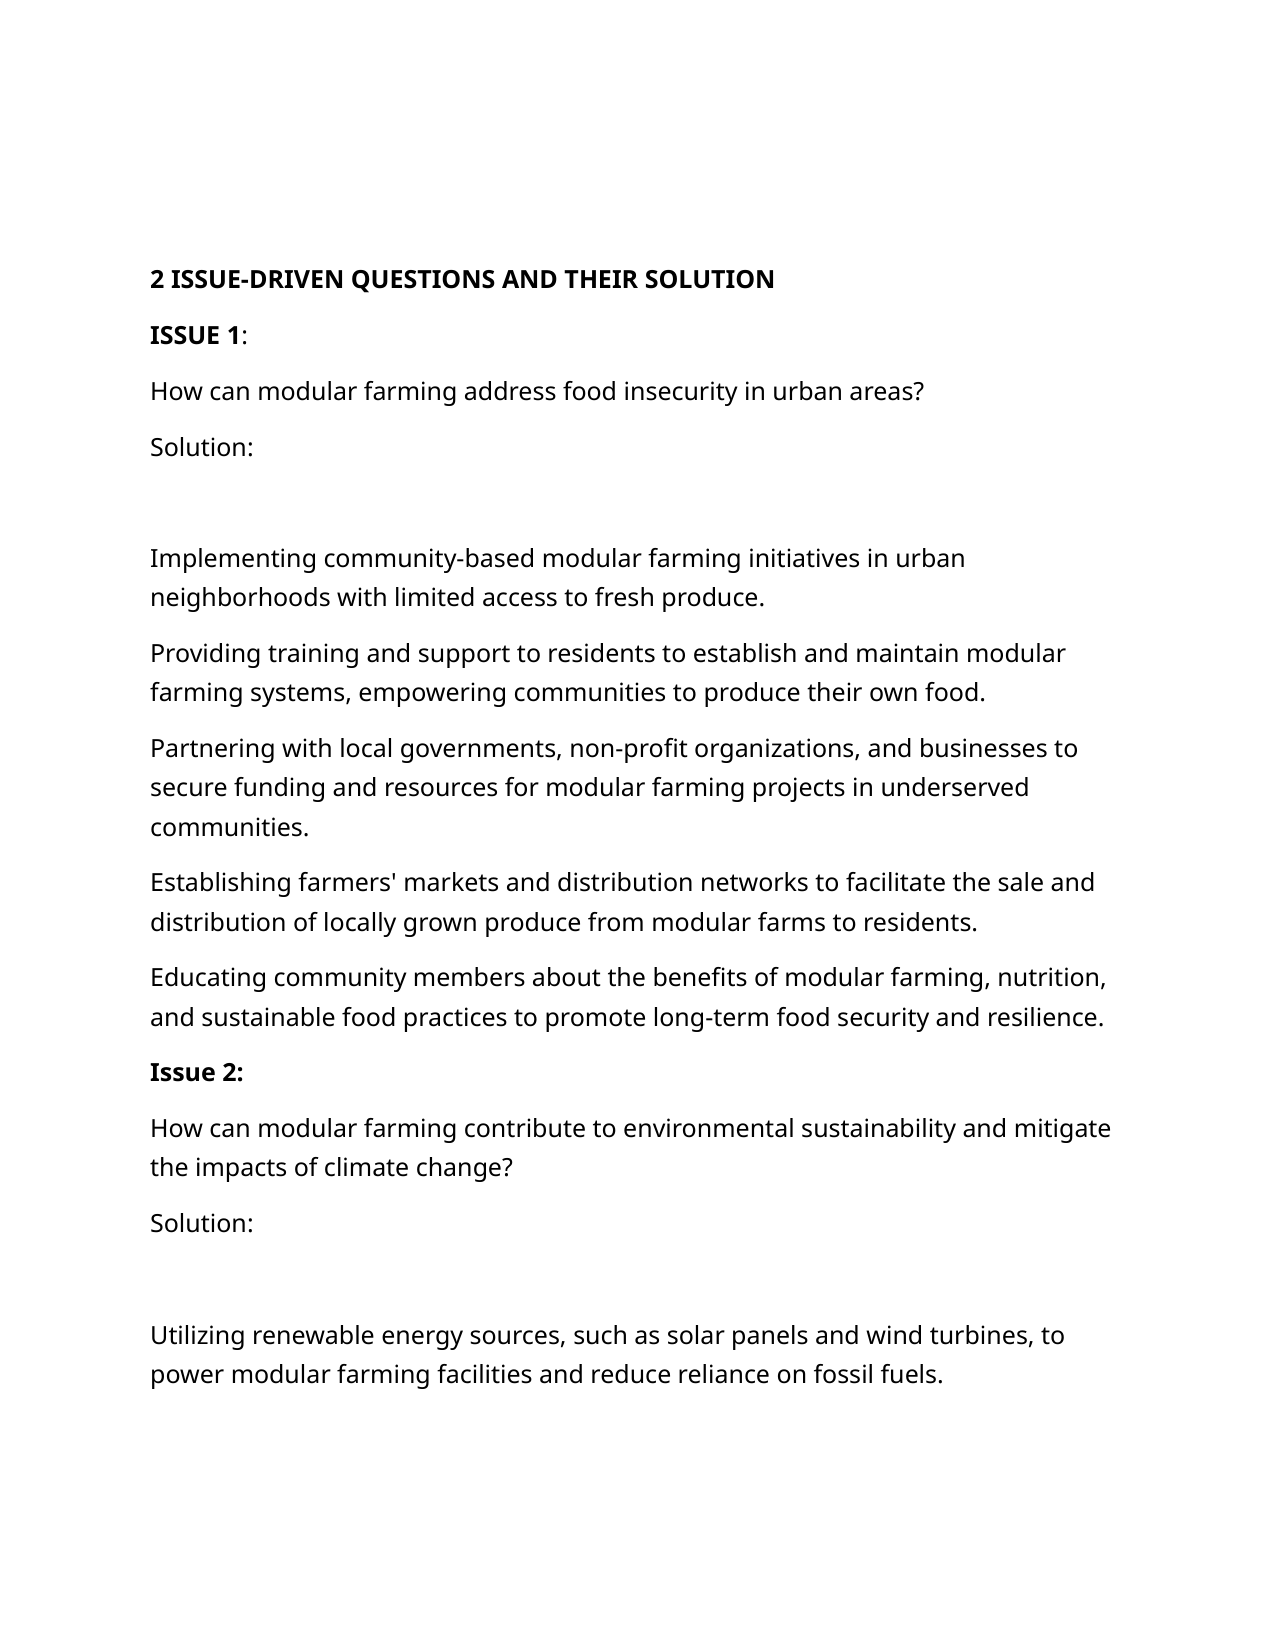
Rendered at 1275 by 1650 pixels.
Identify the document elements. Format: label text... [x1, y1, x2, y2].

text Utilizing renewable energy sources, such as solar panels and wind turbines, to power modular farming facilities and reduce reliance on fossil fuels. [150, 1317, 1125, 1391]
text How can modular farming address food insecurity in urban areas? [150, 373, 1125, 407]
text Issue 2: [150, 1055, 1125, 1089]
text 2 ISSUE-DRIVEN QUESTIONS AND THEIR SOLUTION [150, 262, 1125, 296]
text Implementing community-based modular farming initiatives in urban neighborhoods with limited access to fresh produce. [150, 541, 1125, 614]
text ISSUE 1: [150, 317, 1125, 352]
text Solution: [150, 429, 1125, 463]
text Partnering with local governments, non-profit organizations, and businesses to secure funding and resources for modular farming projects in underserved communities. [150, 731, 1125, 843]
text Establishing farmers' markets and distribution networks to facilitate the sale and distribution of locally grown produce from modular farms to residents. [150, 865, 1125, 938]
text How can modular farming contribute to environmental sustainability and mitigate the impacts of climate change? [150, 1111, 1125, 1184]
text Solution: [150, 1206, 1125, 1240]
text Educating community members about the benefits of modular farming, nutrition, and sustainable food practices to promote long-term food security and resilience. [150, 960, 1125, 1033]
text Providing training and support to residents to establish and maintain modular farming systems, empowering communities to produce their own food. [150, 636, 1125, 709]
